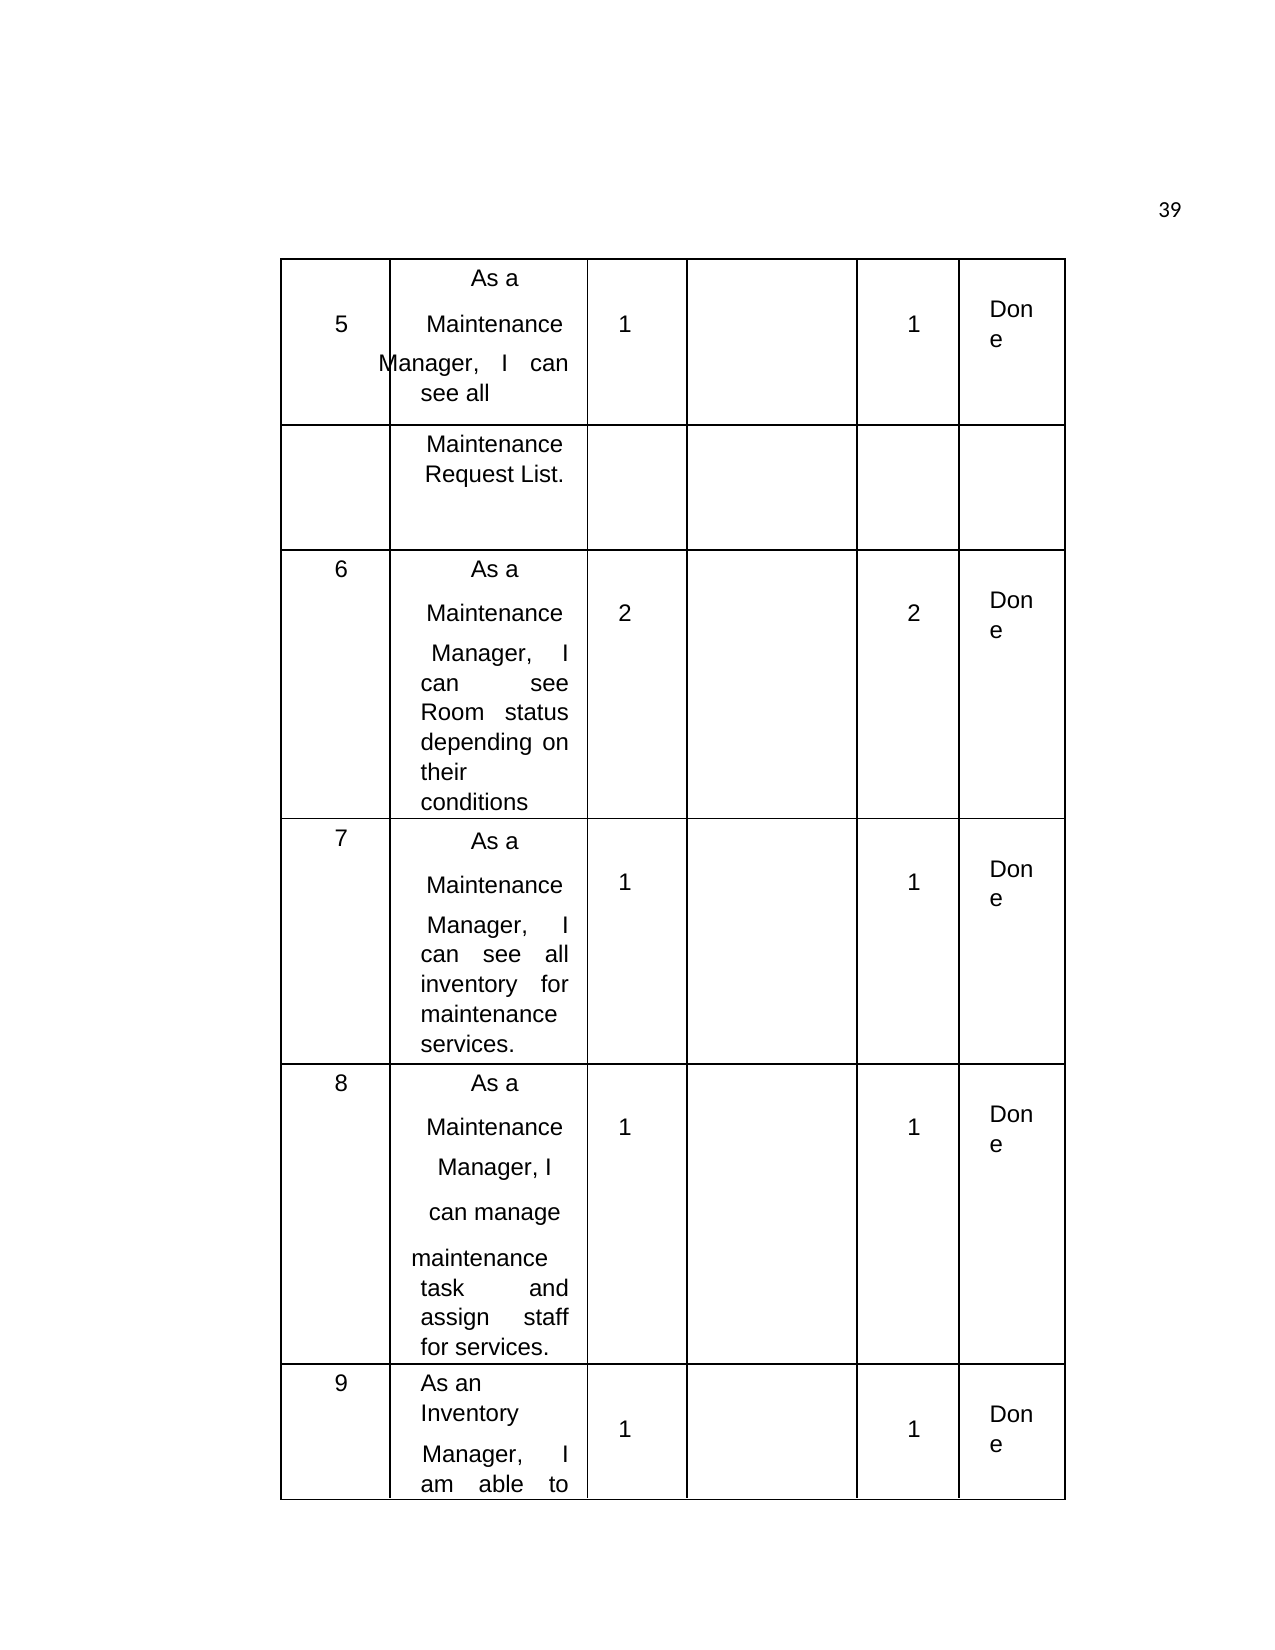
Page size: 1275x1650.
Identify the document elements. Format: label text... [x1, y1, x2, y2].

table_cell 1 [858, 819, 958, 1063]
table_cell [588, 426, 686, 549]
table_header 1 [588, 260, 686, 424]
table_cell 9 [282, 1365, 389, 1498]
table_cell [688, 1065, 856, 1363]
table_cell 6 [282, 551, 389, 817]
table_cell 1 [588, 819, 686, 1063]
table_cell [688, 426, 856, 549]
table_cell Done [960, 1065, 1064, 1363]
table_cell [391, 1365, 587, 1498]
table_cell As a Maintenance Manager, I can see Room status depending on their conditions [391, 551, 587, 817]
table_header Done [960, 260, 1064, 424]
table_cell [688, 551, 856, 817]
table_cell [282, 426, 389, 549]
table_header 5 [282, 260, 389, 424]
table_cell 2 [588, 551, 686, 817]
table_cell 1 [858, 1365, 958, 1498]
table_cell Done [960, 819, 1064, 1063]
table_cell Done [960, 1365, 1064, 1498]
table_cell 1 [858, 1065, 958, 1363]
table_cell 2 [858, 551, 958, 817]
table_cell 7 [282, 819, 389, 1063]
table_cell 8 [282, 1065, 389, 1363]
table_cell As a Maintenance Manager, I can see all inventory for maintenance services. [391, 819, 587, 1063]
table_cell [688, 819, 856, 1063]
table_header As a Maintenance Manager, I can see all [391, 260, 587, 424]
table_header [688, 260, 856, 424]
table_cell [688, 1365, 856, 1498]
table_header 1 [858, 260, 958, 424]
table_cell Done [960, 551, 1064, 817]
table_cell 1 [588, 1365, 686, 1498]
table_cell [858, 426, 958, 549]
table_cell As a Maintenance Manager, I can manage maintenance task and assign staff for services. [391, 1065, 587, 1363]
table_cell [960, 426, 1064, 549]
table_cell Maintenance Request List. [391, 426, 587, 549]
table_cell 1 [588, 1065, 686, 1363]
